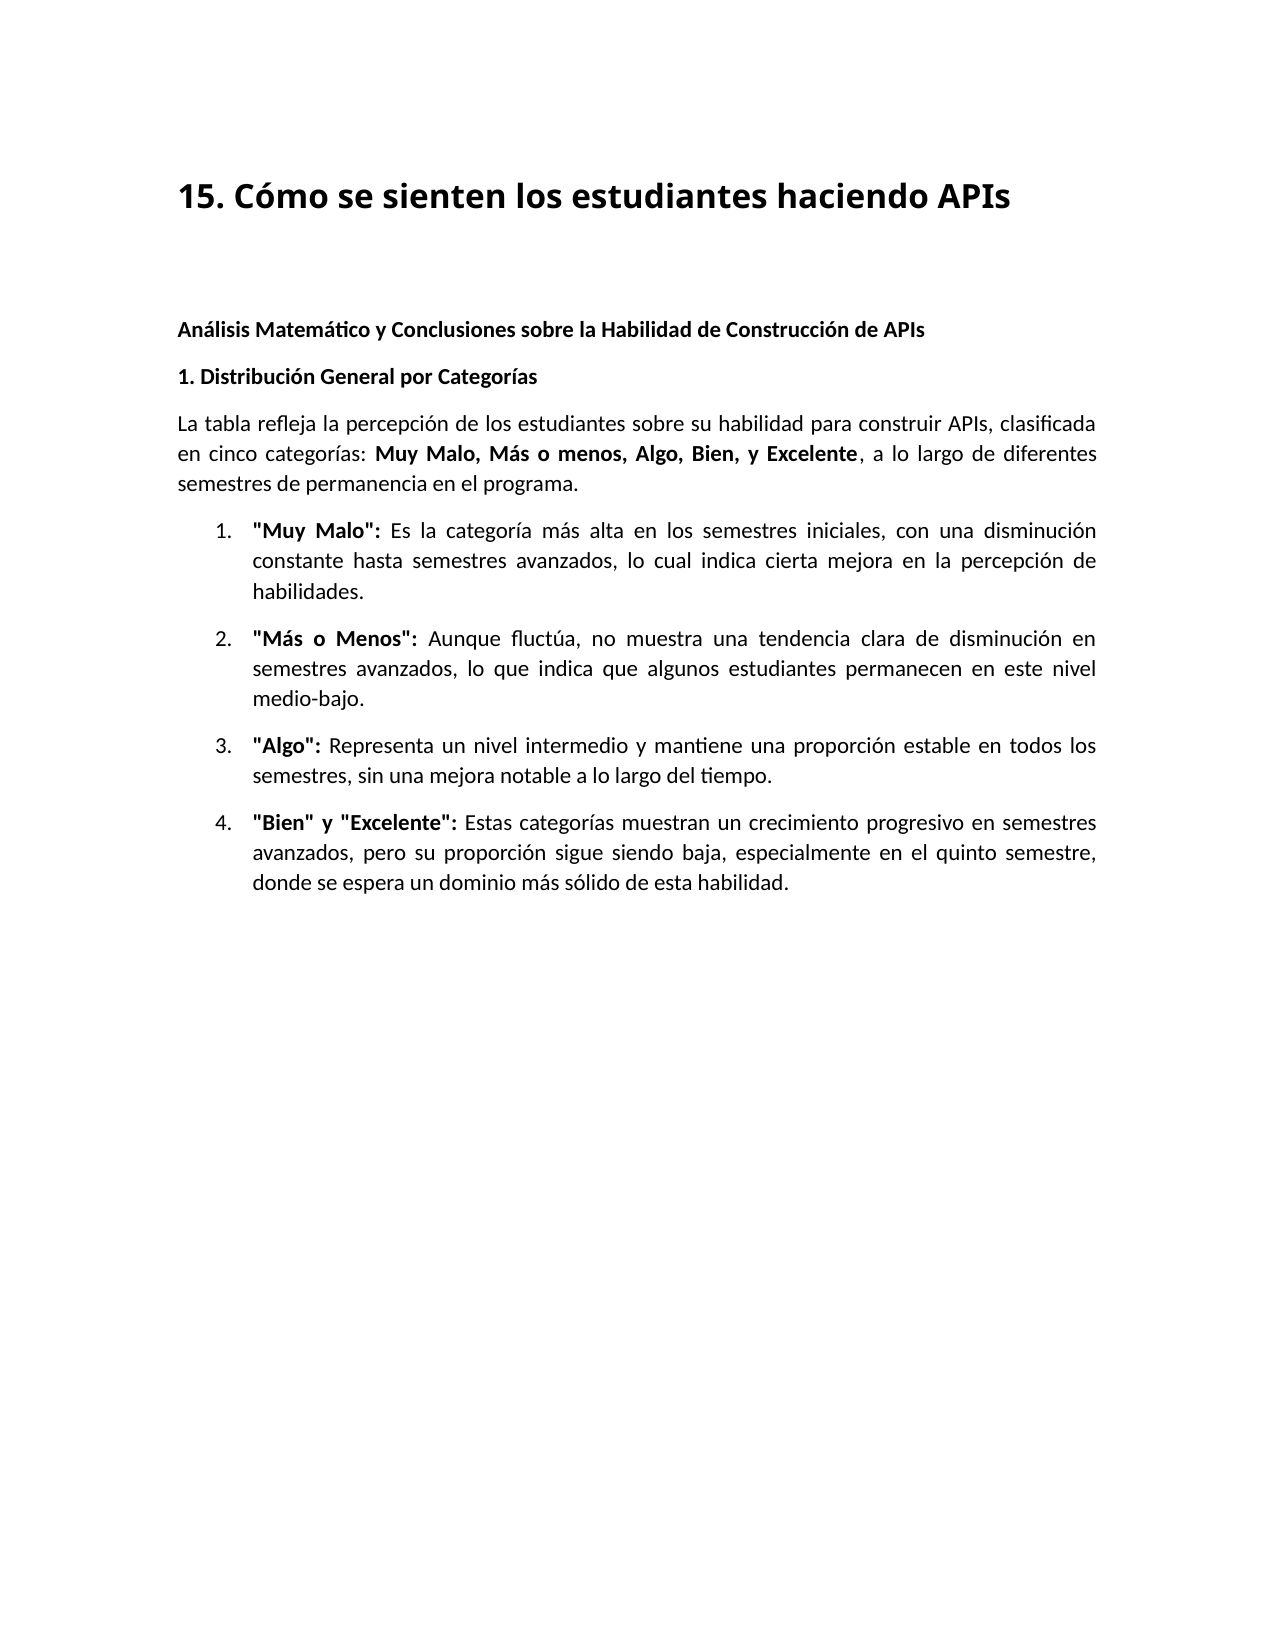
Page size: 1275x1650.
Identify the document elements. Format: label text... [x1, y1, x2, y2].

text 1. Distribución General por Categorías [177, 362, 1098, 390]
list "Muy Malo": Es la categoría más alta en los semestres iniciales, con una disminución constante hasta semestres avanzados, lo cual indica cierta mejora en la percepción de habilidades. [215, 516, 1098, 605]
text Análisis Matemático y Conclusiones sobre la Habilidad de Construcción de APIs [177, 315, 1098, 343]
subtitle 15. Cómo se sienten los estudiantes haciendo APIs [177, 173, 1098, 218]
list "Más o Menos": Aunque fluctúa, no muestra una tendencia clara de disminución en semestres avanzados, lo que indica que algunos estudiantes permanecen en este nivel medio-bajo. [215, 624, 1098, 712]
list "Bien" y "Excelente": Estas categorías muestran un crecimiento progresivo en semestres avanzados, pero su proporción sigue siendo baja, especialmente en el quinto semestre, donde se espera un dominio más sólido de esta habilidad. [215, 808, 1098, 896]
text La tabla refleja la percepción de los estudiantes sobre su habilidad para construir APIs, clasificada en cinco categorías: Muy Malo, Más o menos, Algo, Bien, y Excelente, a lo largo de diferentes semestres de permanencia en el programa. [177, 409, 1098, 497]
list "Algo": Representa un nivel intermedio y mantiene una proporción estable en todos los semestres, sin una mejora notable a lo largo del tiempo. [215, 731, 1098, 789]
